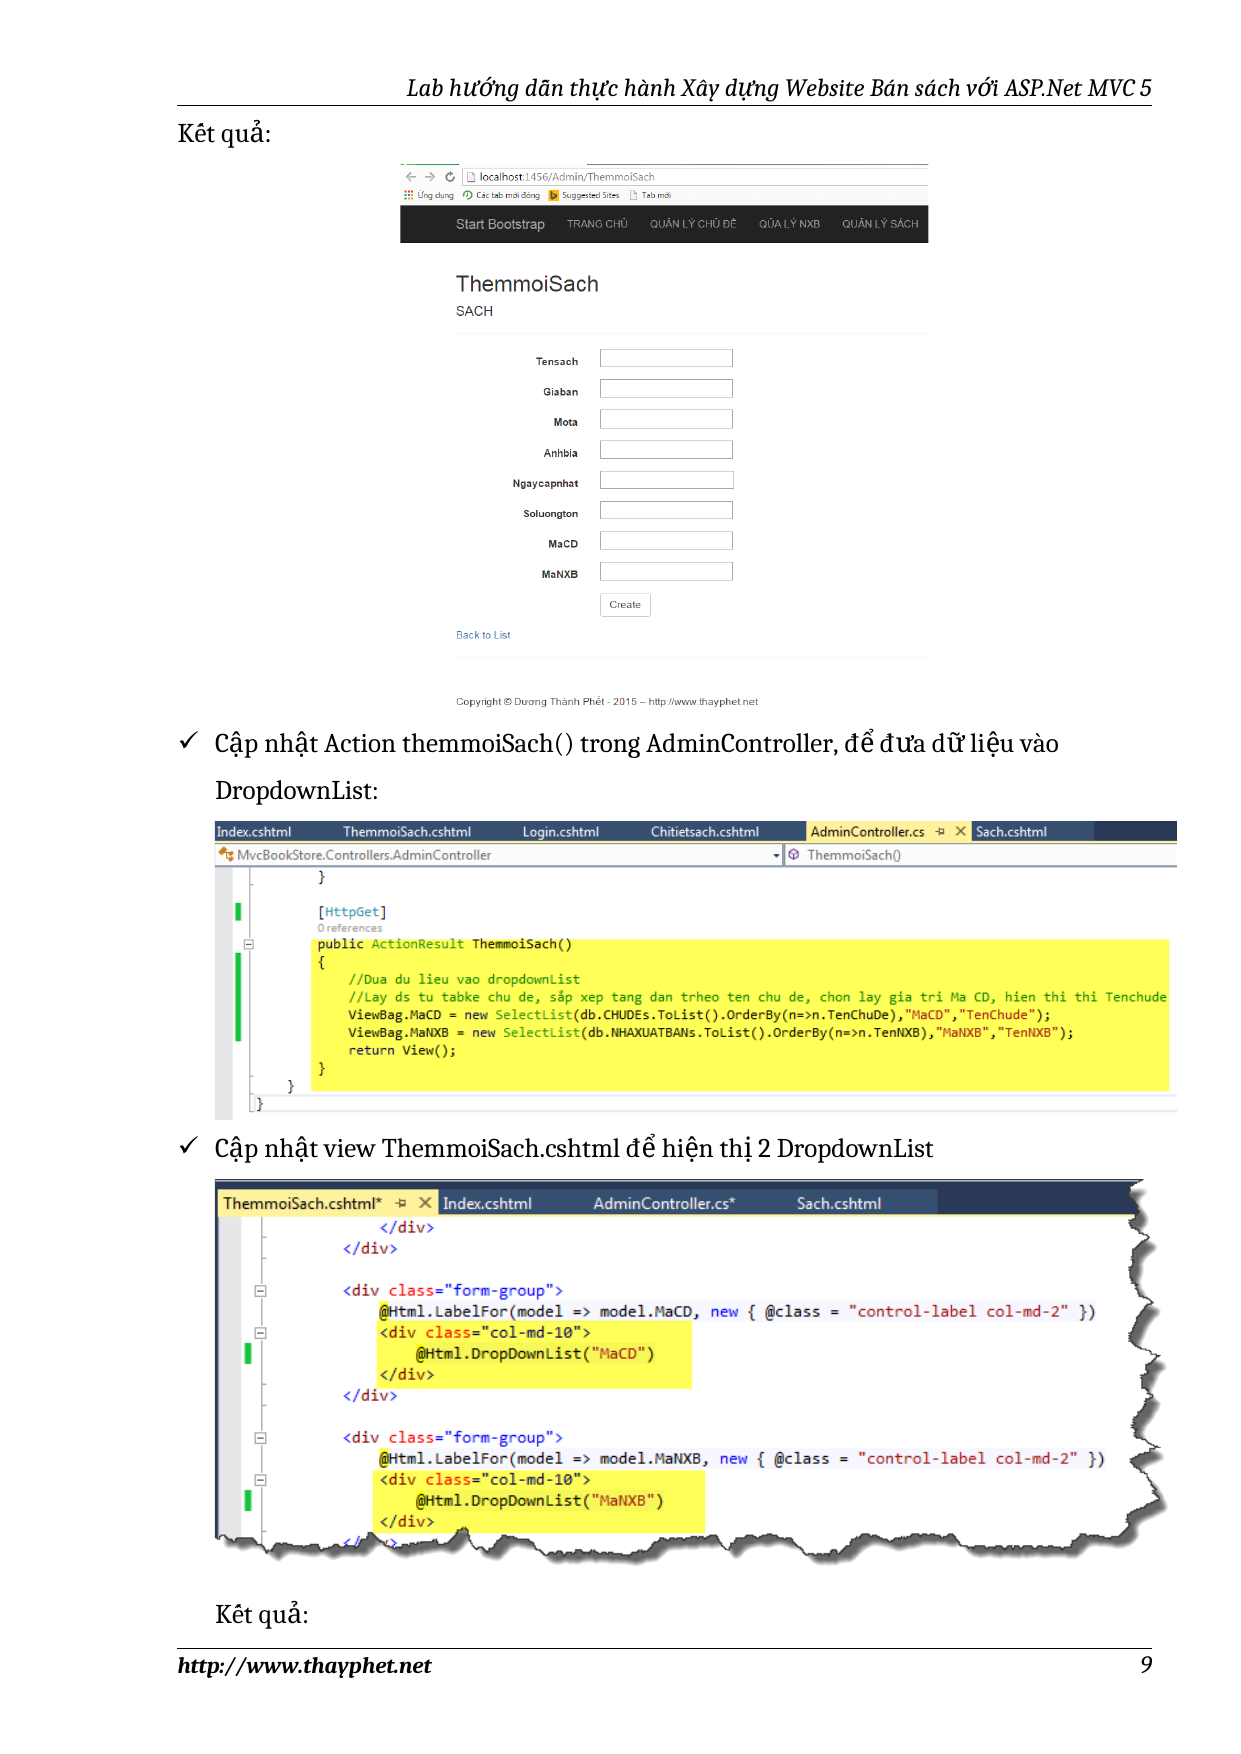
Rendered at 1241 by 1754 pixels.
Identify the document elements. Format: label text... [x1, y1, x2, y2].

list Cập nhật Action themmoiSach() trong AdminController, để đưa dữ liệu vào DropdownList: [177, 728, 1152, 806]
picture [400, 164, 929, 715]
text Kết quả: [177, 118, 1152, 149]
picture [214, 821, 1177, 1120]
picture [214, 1179, 1189, 1586]
list Kết quả: [215, 1599, 1152, 1631]
list Cập nhật view ThemmoiSach.cshtml để hiện thị 2 DropdownList [177, 1133, 1152, 1164]
